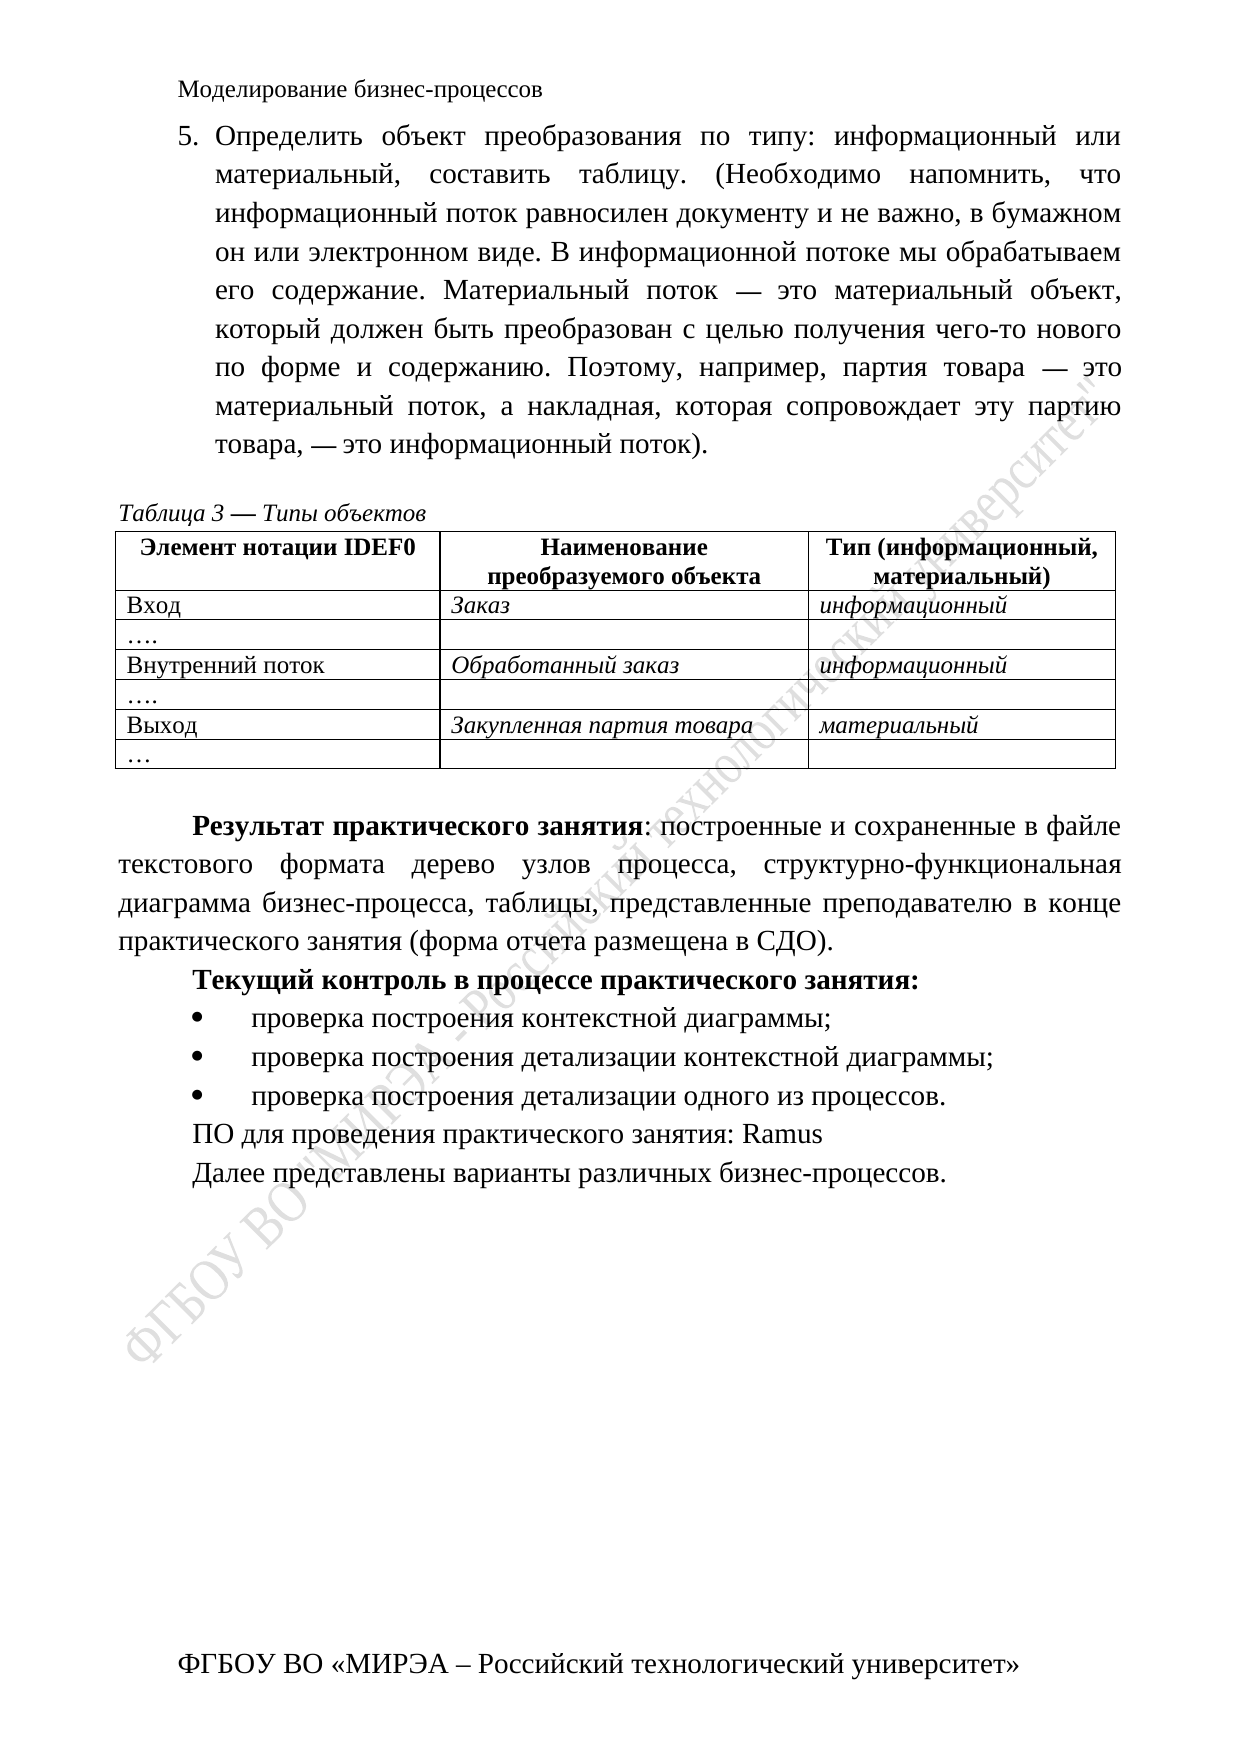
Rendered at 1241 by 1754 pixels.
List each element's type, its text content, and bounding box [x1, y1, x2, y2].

table_cell информационный [809, 650, 1115, 679]
text Таблица 3 — Типы объектов [118, 498, 231, 527]
table_cell Выход [116, 710, 439, 738]
table_cell …. [116, 620, 439, 649]
table_header Наименование преобразуемого объекта [441, 532, 808, 589]
table_cell [809, 620, 1115, 649]
list проверка построения детализации одного из процессов. [192, 1078, 1122, 1112]
table_cell Вход [116, 591, 439, 619]
table_header Элемент нотации IDEF0 [116, 532, 439, 589]
table_cell [441, 680, 808, 709]
table_cell Закупленная партия товара [441, 710, 808, 738]
table_cell … [116, 740, 439, 768]
text Далее представлены варианты различных бизнес-процессов. [118, 1155, 1122, 1189]
text Таблица 3 — Типы объектов [262, 498, 1122, 527]
table_cell [441, 740, 808, 768]
table_cell [441, 620, 808, 649]
list проверка построения детализации контекстной диаграммы; [192, 1039, 1122, 1073]
table_cell Обработанный заказ [441, 650, 808, 679]
text ПО для проведения практического занятия: Ramus [118, 1117, 1122, 1150]
text Текущий контроль в процессе практического занятия: [118, 962, 1122, 996]
table_cell Внутренний поток [116, 650, 439, 679]
text Результат практического занятия: построенные и сохраненные в файле текстового формата дерево узлов процесса, структурно-функциональная диаграмма бизнес-процесса, таблицы, представленные преподавателю в конце практического занятия (форма отчета размещена в СДО). [118, 808, 1122, 957]
table_cell [809, 680, 1115, 709]
list проверка построения контекстной диаграммы; [192, 1001, 1122, 1034]
table_cell Заказ [441, 591, 808, 619]
list Определить объект преобразования по типу: информационный или материальный, составить таблицу. (Необходимо напомнить, что информационный поток равносилен документу и не важно, в бумажном он или электронном виде. В информационной потоке мы обрабатываем его содержание. Материальный поток — это материальный объект, который должен быть преобразован с целью получения чего-то нового по форме и содержанию. Поэтому, например, партия товара — это материальный поток, а накладная, которая сопровождает эту партию товара, — это информационный поток). [177, 118, 1122, 460]
table_header Тип (информационный, материальный) [809, 532, 1115, 589]
table_cell материальный [809, 710, 1115, 738]
table_cell информационный [809, 591, 1115, 619]
table_cell …. [116, 680, 439, 709]
table_cell [809, 740, 1115, 768]
